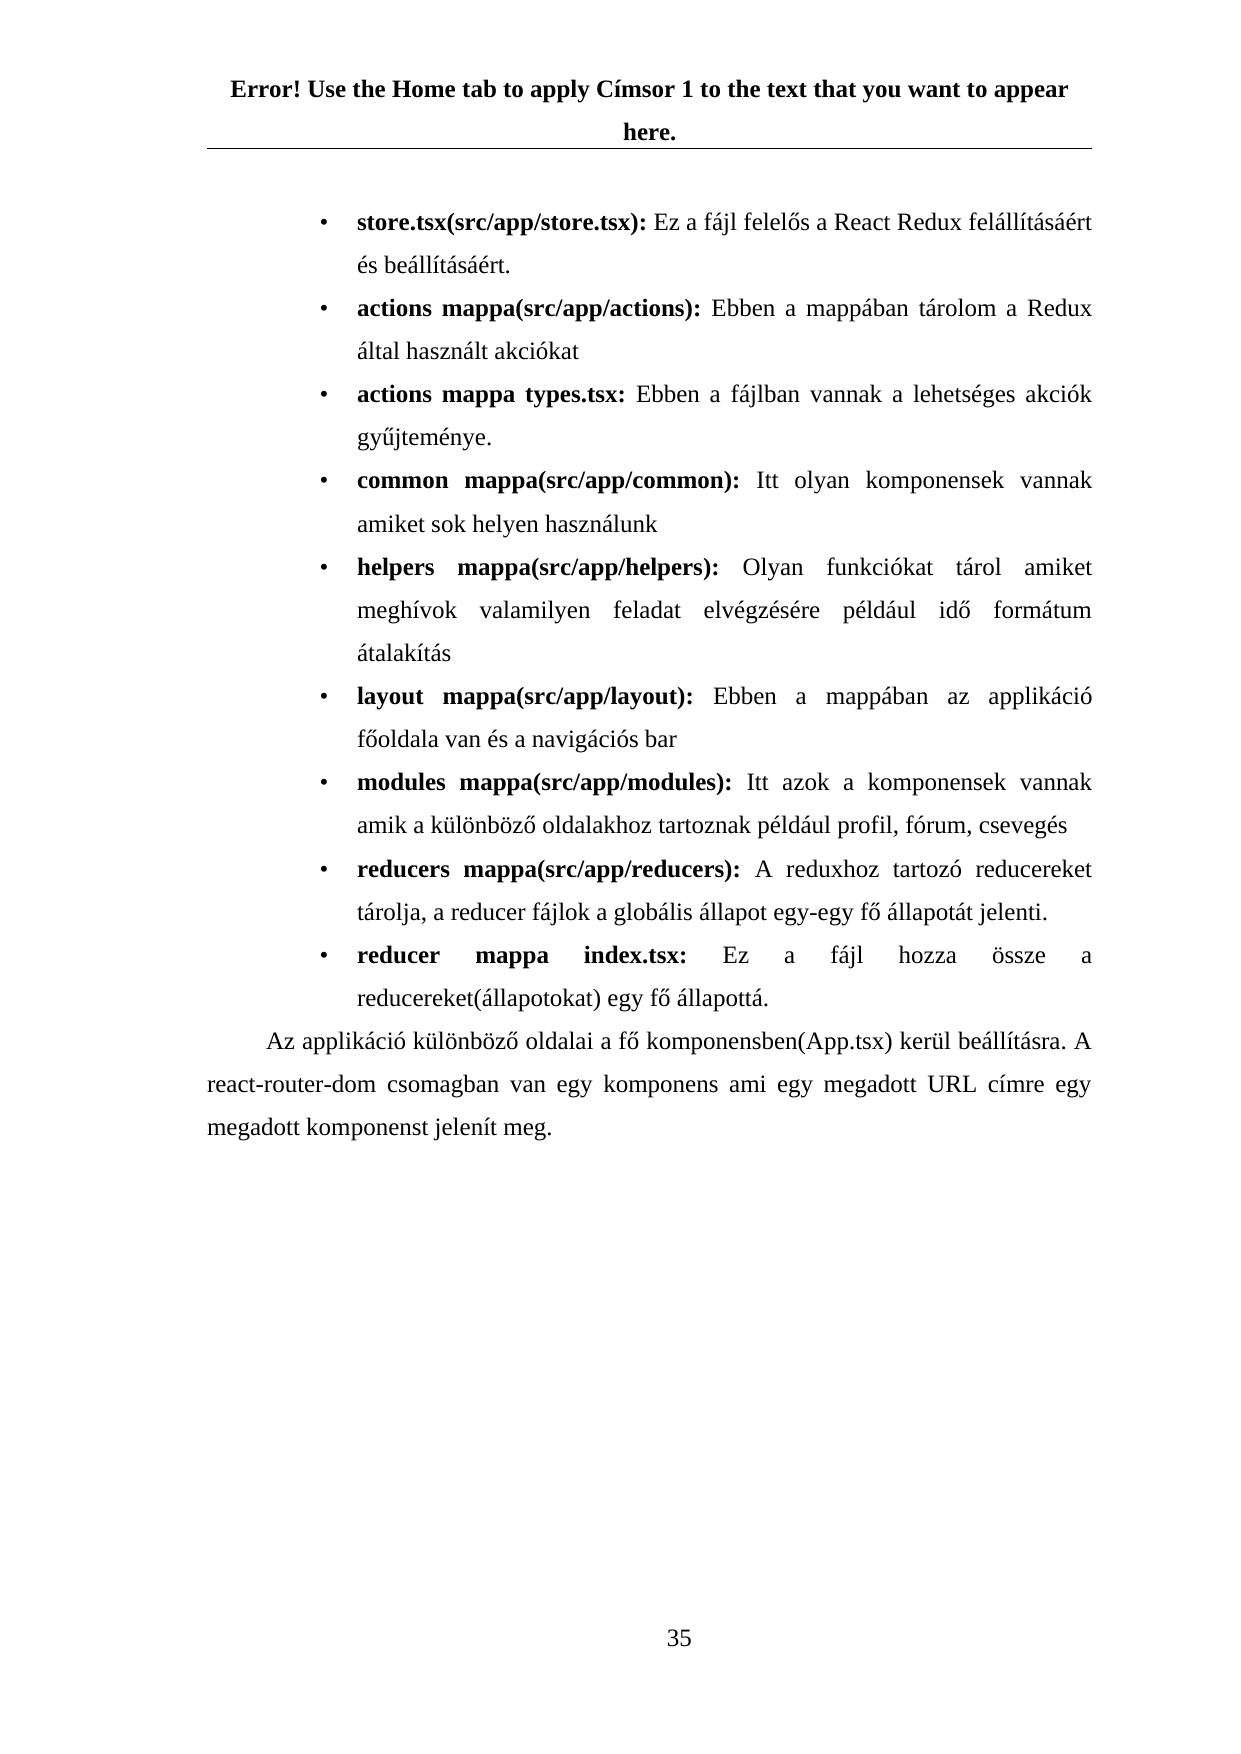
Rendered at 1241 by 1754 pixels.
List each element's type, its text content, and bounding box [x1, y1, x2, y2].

list actions mappa types.tsx: Ebben a fájlban vannak a lehetséges akciók gyűjteménye. [319, 379, 1092, 451]
text Az applikáció különböző oldalai a fő komponensben(App.tsx) kerül beállításra. A react-router-dom csomagban van egy komponens ami egy megadott URL címre egy megadott komponenst jelenít meg. [207, 1026, 1092, 1141]
list layout mappa(src/app/layout): Ebben a mappában az applikáció főoldala van és a navigációs bar [319, 681, 1092, 753]
list helpers mappa(src/app/helpers): Olyan funkciókat tárol amiket meghívok valamilyen feladat elvégzésére például idő formátum átalakítás [319, 552, 1092, 667]
list modules mappa(src/app/modules): Itt azok a komponensek vannak amik a különböző oldalakhoz tartoznak például profil, fórum, csevegés [319, 767, 1092, 839]
list reducer mappa index.tsx: Ez a fájl hozza össze a reducereket(állapotokat) egy fő állapottá. [319, 940, 1092, 1012]
list actions mappa(src/app/actions): Ebben a mappában tárolom a Redux által használt akciókat [319, 293, 1092, 365]
list store.tsx(src/app/store.tsx): Ez a fájl felelős a React Redux felállításáért és beállításáért. [319, 207, 1092, 279]
list reducers mappa(src/app/reducers): A reduxhoz tartozó reducereket tárolja, a reducer fájlok a globális állapot egy-egy fő állapotát jelenti. [319, 854, 1092, 926]
list common mappa(src/app/common): Itt olyan komponensek vannak amiket sok helyen használunk [319, 466, 1092, 537]
